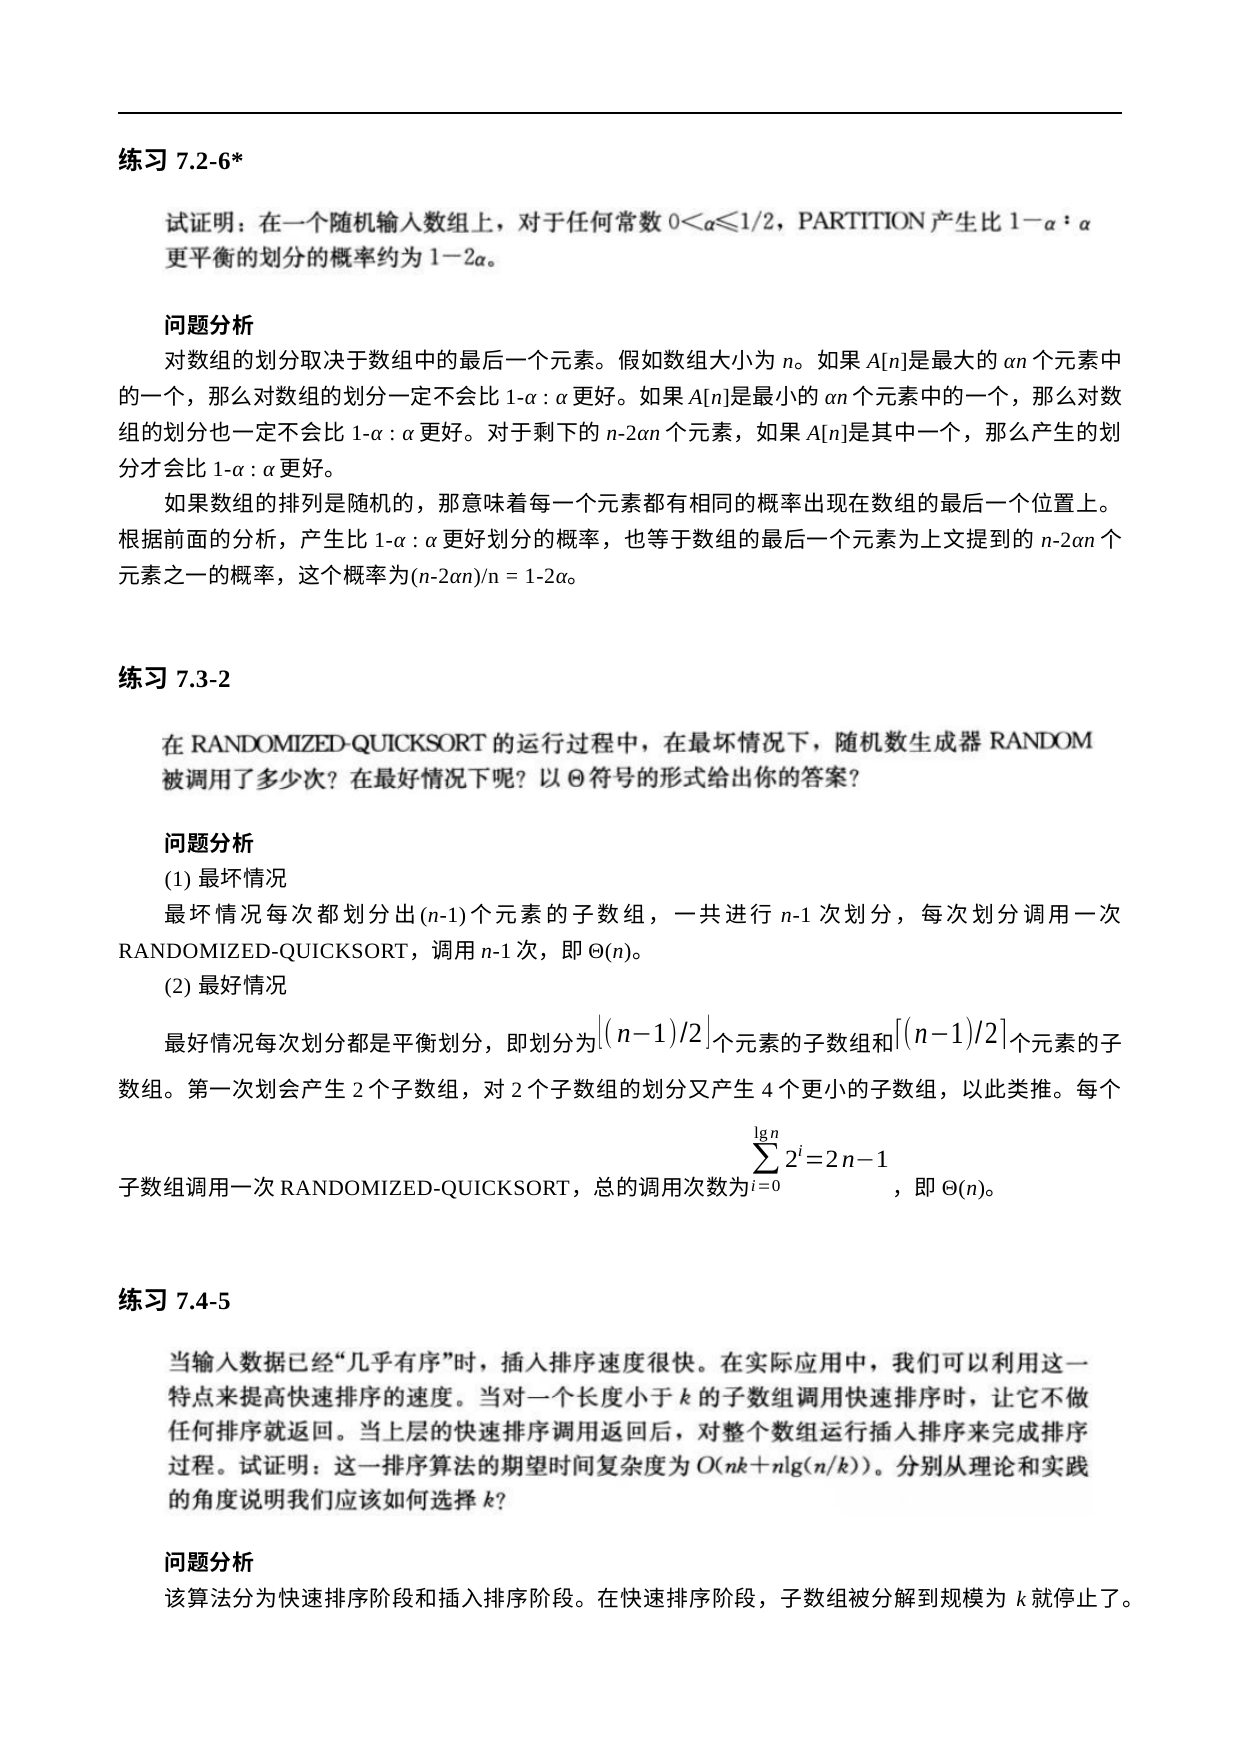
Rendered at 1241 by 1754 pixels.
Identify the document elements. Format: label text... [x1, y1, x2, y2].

text 最坏情况每次都划分出(n-1)个元素的子数组，一共进行n-1次划分，每次划分调用一次RANDOMIZED-QUICKSORT，调用n-1次，即Θ(n)。 [118, 897, 1122, 965]
text 如果数组的排列是随机的，那意味着每一个元素都有相同的概率出现在数组的最后一个位置上。根据前面的分析，产生比1-α : α更好划分的概率，也等于数组的最后一个元素为上文提到的n-2αn个元素之一的概率，这个概率为(n-2αn)/n = 1-2α。 [118, 486, 1122, 590]
text 问题分析 [118, 1544, 1122, 1577]
text 问题分析 [118, 825, 1122, 858]
text 对数组的划分取决于数组中的最后一个元素。假如数组大小为n。如果A[n]是最大的αn个元素中的一个，那么对数组的划分一定不会比1-α : α更好。如果A[n]是最小的αn个元素中的一个，那么对数组的划分也一定不会比1-α : α更好。对于剩下的n-2αn个元素，如果A[n]是其中一个，那么产生的划分才会比1-α : α更好。 [118, 343, 1122, 483]
text (1) 最坏情况 [118, 861, 1122, 893]
text (2) 最好情况 [118, 968, 1122, 1000]
subtitle 练习 7.4-5 [118, 1266, 1122, 1331]
text 问题分析 [118, 307, 1122, 340]
picture [161, 725, 1096, 796]
picture [164, 1347, 1094, 1516]
picture [161, 207, 1096, 277]
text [118, 1580, 1122, 1613]
subtitle 练习 7.2-6* [118, 126, 1122, 191]
text 最好情况每次划分都是平衡划分，即划分为个元素的子数组和个元素的子数组。第一次划会产生2个子数组，对2个子数组的划分又产生4个更小的子数组，以此类推。每个子数组调用一次RANDOMIZED-QUICKSORT，总的调用次数为，即Θ(n)。 [118, 1003, 1122, 1211]
subtitle 练习 7.3-2 [118, 644, 1122, 709]
